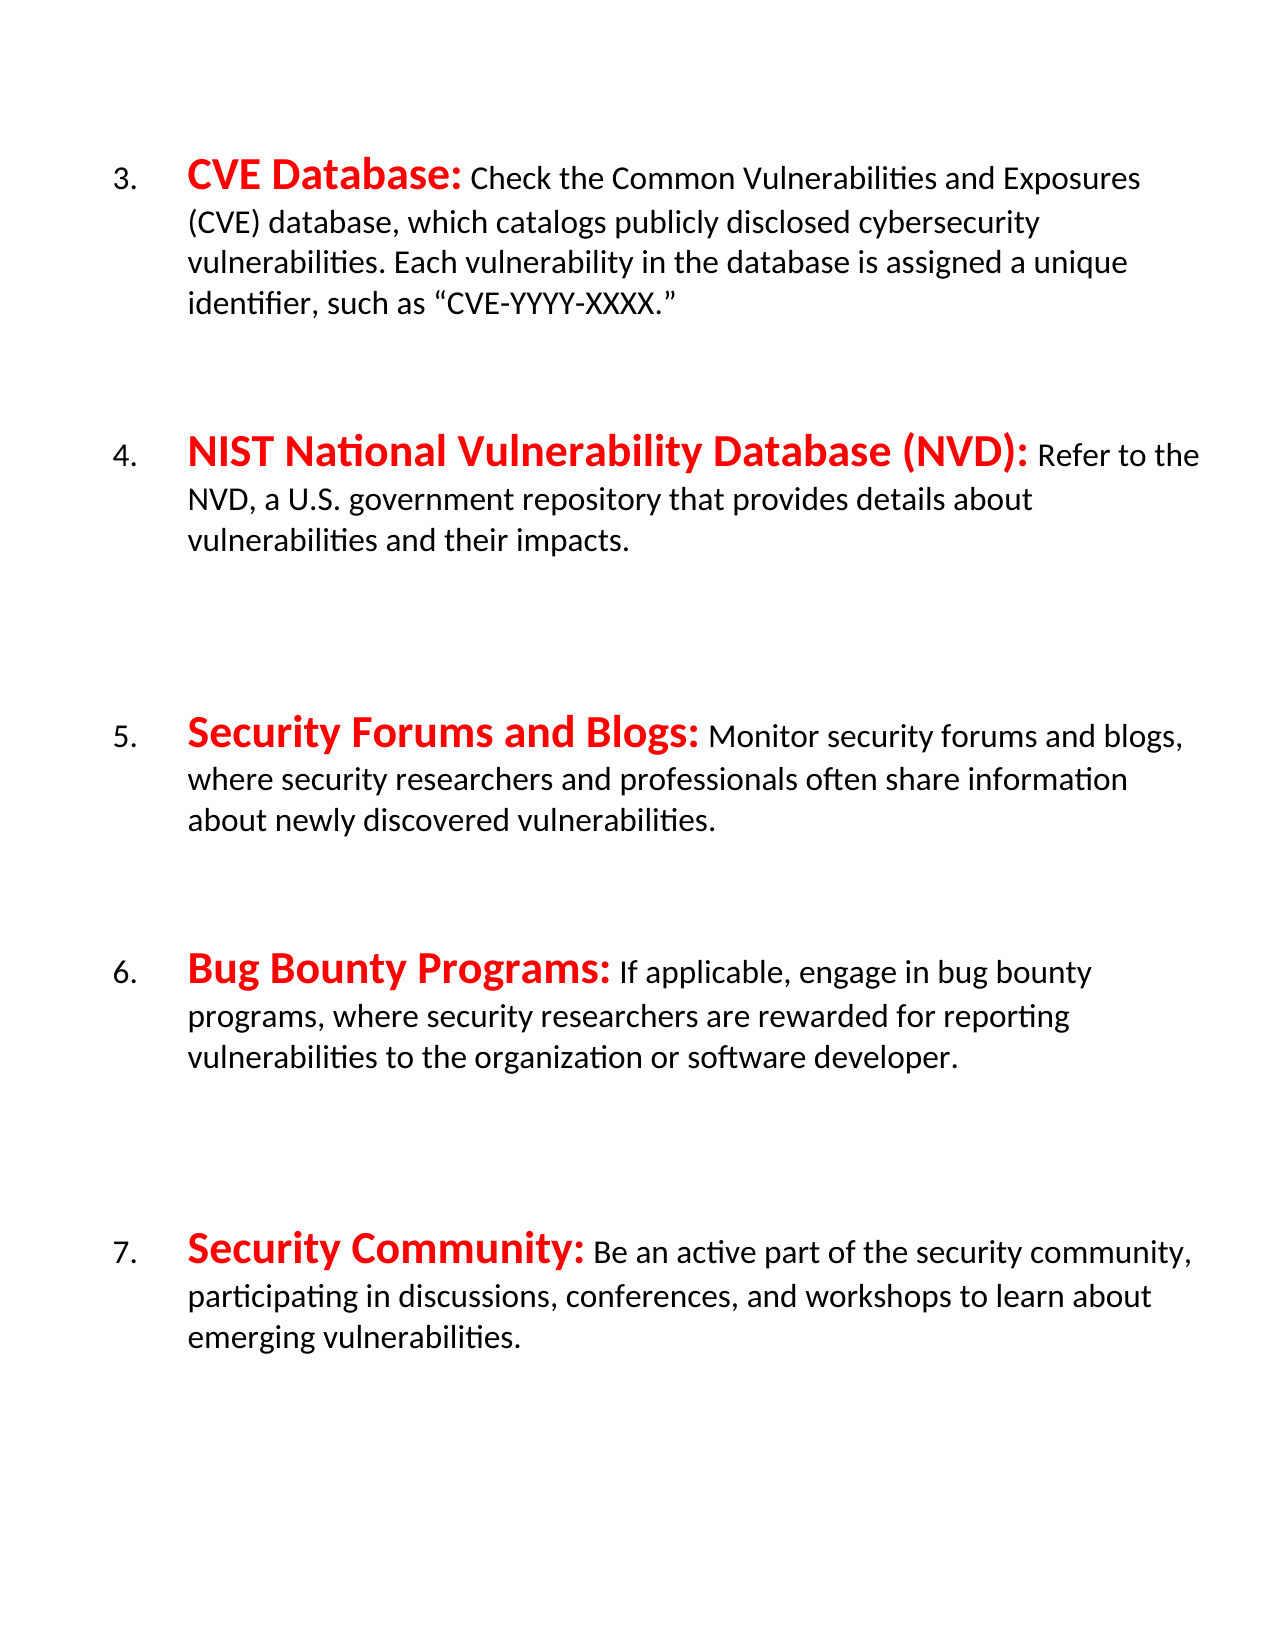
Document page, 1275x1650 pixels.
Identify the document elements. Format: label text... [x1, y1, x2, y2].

list Bug Bounty Programs: If applicable, engage in bug bounty programs, where security researchers are rewarded for reporting vulnerabilities to the organization or software developer. [112, 939, 1200, 1076]
list Security Community: Be an active part of the security community, participating in discussions, conferences, and workshops to learn about emerging vulnerabilities. [112, 1219, 1200, 1357]
list CVE Database: Check the Common Vulnerabilities and Exposures (CVE) database, which catalogs publicly disclosed cybersecurity vulnerabilities. Each vulnerability in the database is assigned a unique identifier, such as “CVE-YYYY-XXXX.” [112, 145, 1200, 323]
list NIST National Vulnerability Database (NVD): Refer to the NVD, a U.S. government repository that provides details about vulnerabilities and their impacts. [112, 422, 1200, 559]
list Security Forums and Blogs: Monitor security forums and blogs, where security researchers and professionals often share information about newly discovered vulnerabilities. [112, 702, 1200, 840]
